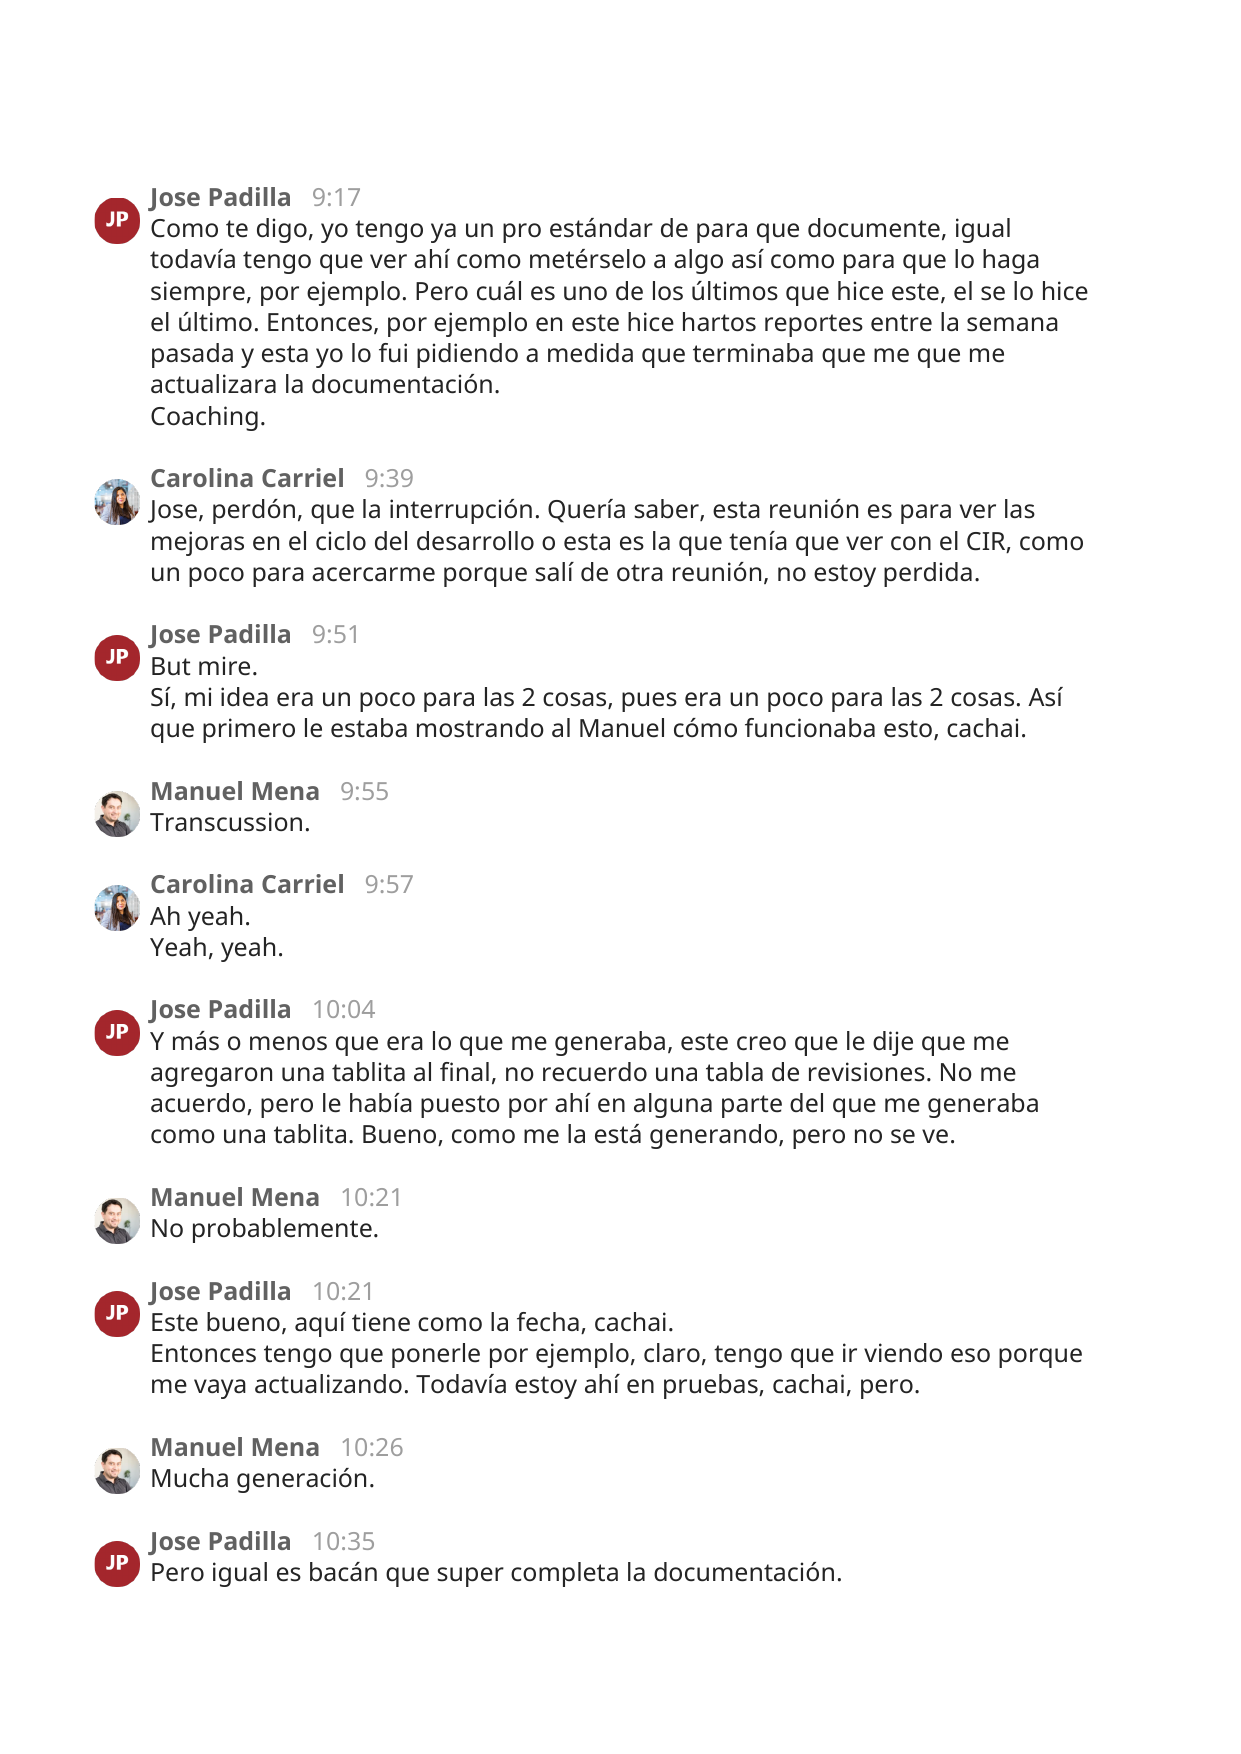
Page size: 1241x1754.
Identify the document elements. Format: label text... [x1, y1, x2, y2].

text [150, 1494, 1090, 1587]
picture [94, 1010, 140, 1056]
text Carolina Carriel 9:57 Ah yeah. Yeah, yeah. [150, 837, 1090, 962]
text Jose Padilla 9:51 But mire. Sí, mi idea era un poco para las 2 cosas, pues era un poco para las 2 cosas. Así que primero le estaba mostrando al Manuel cómo funcionaba esto, cachai. [150, 587, 1090, 744]
picture [94, 885, 140, 931]
picture [94, 479, 140, 525]
picture [94, 635, 140, 681]
picture [94, 1448, 140, 1494]
picture [94, 1541, 140, 1587]
picture [94, 1198, 140, 1244]
text Jose Padilla 10:04 Y más o menos que era lo que me generaba, este creo que le dije que me agregaron una tablita al final, no recuerdo una tabla de revisiones. No me acuerdo, pero le había puesto por ahí en alguna parte del que me generaba como una tablita. Bueno, como me la está generando, pero no se ve. [150, 962, 1090, 1150]
picture [94, 791, 140, 837]
picture [94, 1291, 140, 1337]
text Manuel Mena 9:55 Transcussion. [150, 744, 1090, 837]
text Jose Padilla 9:17 Como te digo, yo tengo ya un pro estándar de para que documente, igual todavía tengo que ver ahí como metérselo a algo así como para que lo haga siempre, por ejemplo. Pero cuál es uno de los últimos que hice este, el se lo hice el último. Entonces, por ejemplo en este hice hartos reportes entre la semana pasada y esta yo lo fui pidiendo a medida que terminaba que me que me actualizara la documentación. Coaching. [150, 150, 1090, 431]
text Manuel Mena 10:21 No probablemente. [150, 1150, 1090, 1244]
text Manuel Mena 10:26 Mucha generación. [150, 1400, 1090, 1494]
text Jose Padilla 10:21 Este bueno, aquí tiene como la fecha, cachai. Entonces tengo que ponerle por ejemplo, claro, tengo que ir viendo eso porque me vaya actualizando. Todavía estoy ahí en pruebas, cachai, pero. [150, 1244, 1090, 1400]
text Carolina Carriel 9:39 Jose, perdón, que la interrupción. Quería saber, esta reunión es para ver las mejoras en el ciclo del desarrollo o esta es la que tenía que ver con el CIR, como un poco para acercarme porque salí de otra reunión, no estoy perdida. [150, 431, 1090, 587]
picture [94, 198, 140, 244]
